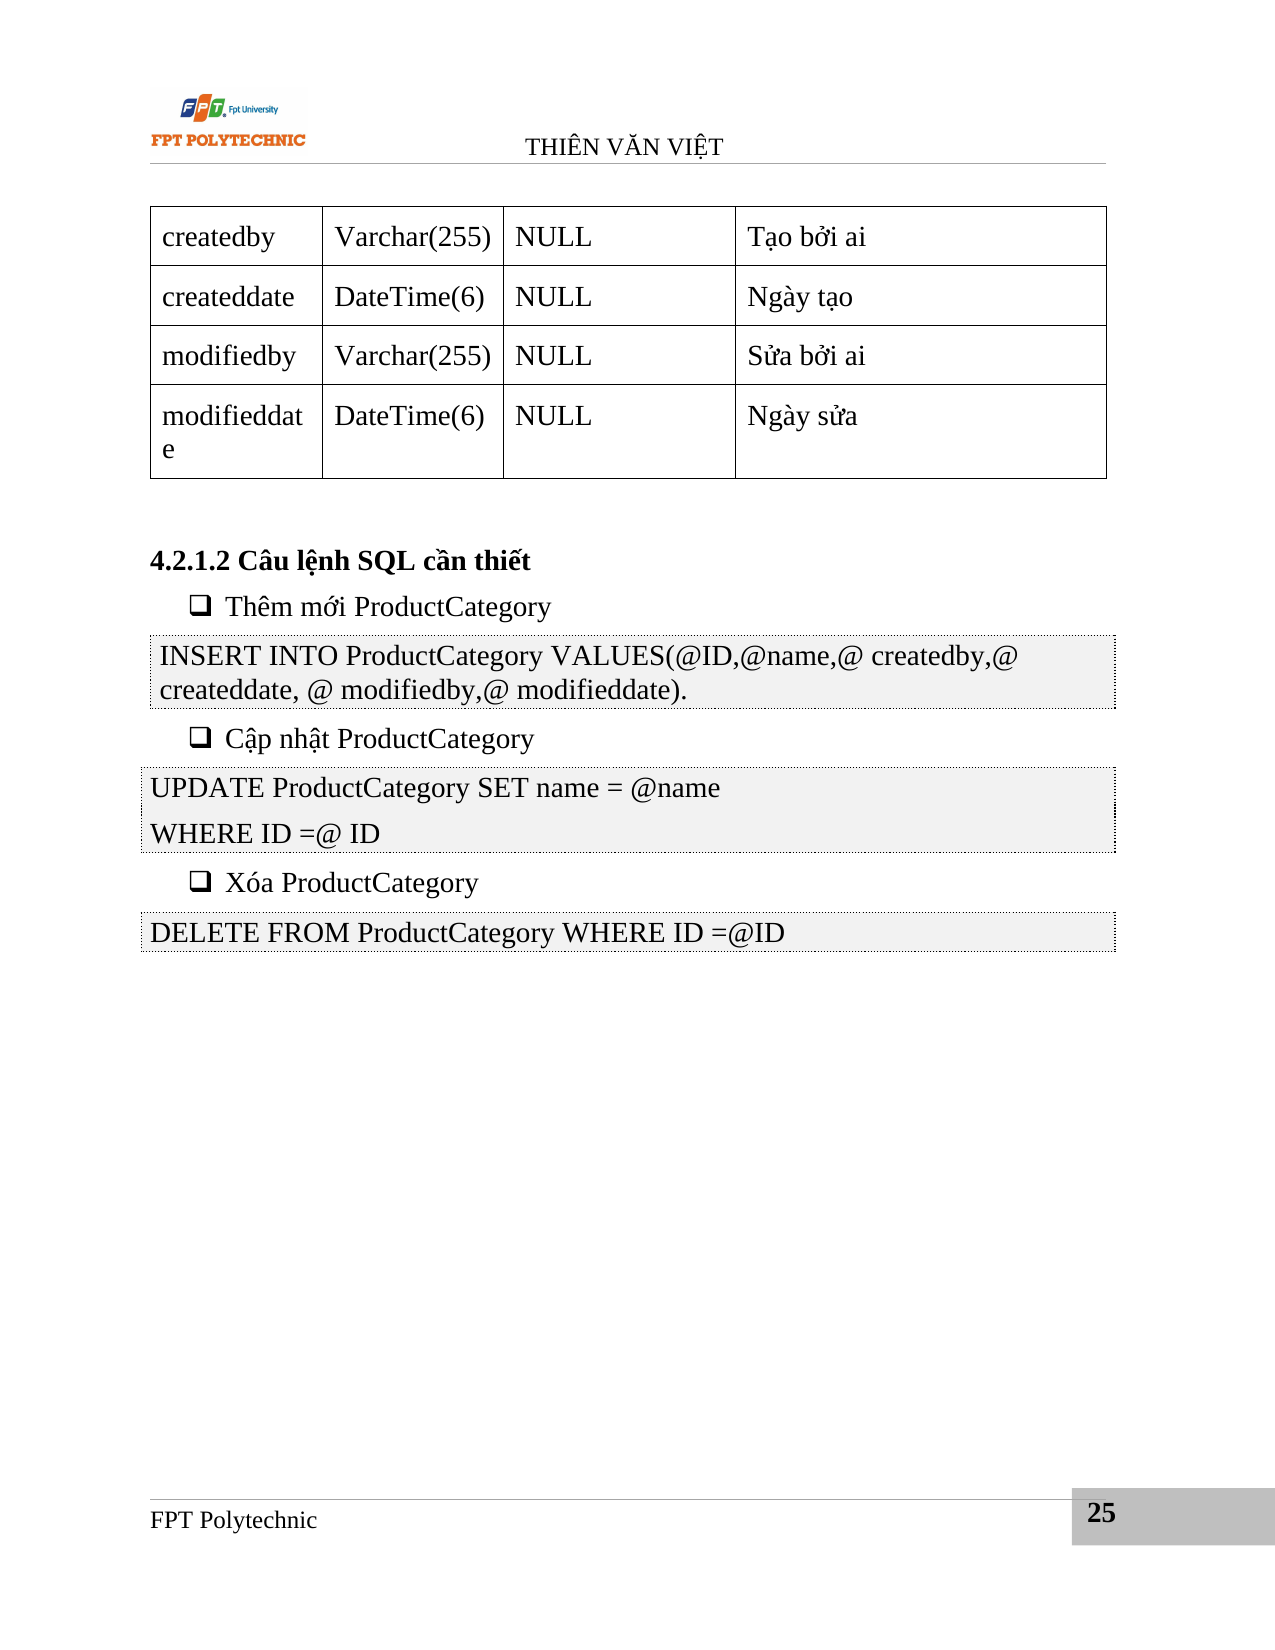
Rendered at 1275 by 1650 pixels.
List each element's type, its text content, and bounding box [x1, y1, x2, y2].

list Xóa ProductCategory [178, 866, 1106, 899]
subtitle Câu lệnh SQL cần thiết [150, 543, 1106, 577]
table_cell createddate [151, 266, 322, 325]
text WHERE ID =@ ID [141, 813, 1116, 853]
text INSERT INTO ProductCategory VALUES(@ID,@name,@ createdby,@ createddate, @ modifiedby,@ modifieddate). [150, 635, 1116, 709]
text DELETE FROM ProductCategory WHERE ID =@ID [141, 912, 1116, 952]
table_cell NULL [504, 326, 735, 384]
table_cell NULL [504, 385, 735, 477]
table_cell DateTime(6) [323, 385, 503, 477]
list Cập nhật ProductCategory [150, 721, 1106, 755]
table_cell DateTime(6) [323, 266, 503, 325]
table_cell Ngày sửa [736, 385, 1106, 477]
table_cell NULL [504, 266, 735, 325]
table_cell NULL [504, 207, 735, 265]
table_cell modifiedby [151, 326, 322, 384]
table_cell Ngày tạo [736, 266, 1106, 325]
table_cell Varchar(255) [323, 207, 503, 265]
table_cell Tạo bởi ai [736, 207, 1106, 265]
list Thêm mới ProductCategory [187, 589, 1106, 623]
table_cell Varchar(255) [323, 326, 503, 384]
table_cell Sửa bởi ai [736, 326, 1106, 384]
table_cell modifieddate [151, 385, 322, 477]
text UPDATE ProductCategory SET name = @name [141, 767, 1116, 804]
table_cell createdby [151, 207, 322, 265]
picture [150, 87, 308, 156]
